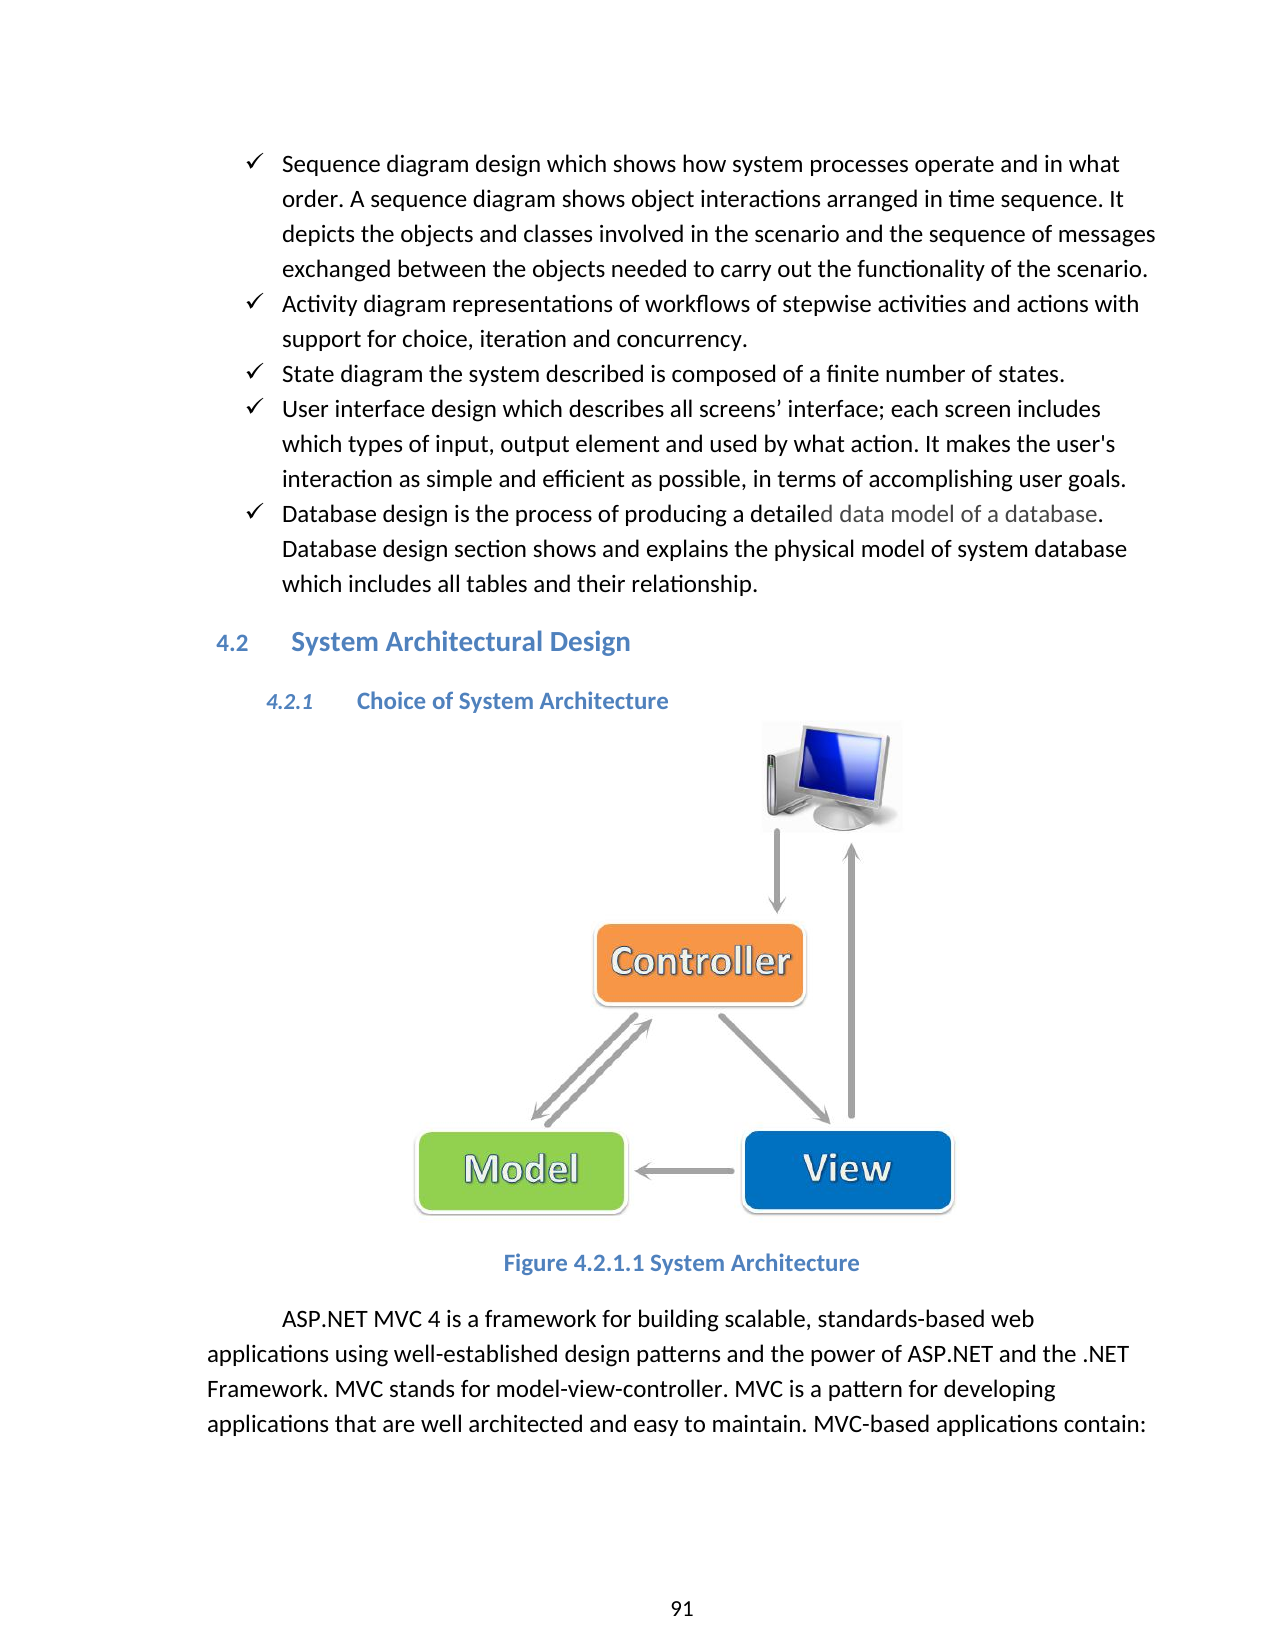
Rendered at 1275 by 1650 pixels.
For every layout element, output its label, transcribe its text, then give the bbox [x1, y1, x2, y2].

picture [404, 720, 960, 1223]
subtitle System Architectural Design [216, 623, 1157, 659]
text Figure 4.2.1.1 System Architecture [207, 1247, 1157, 1278]
list Activity diagram representations of workflows of stepwise activities and actions with support for choice, iteration and concurrency. [244, 288, 1157, 353]
list State diagram the system described is composed of a finite number of states. [244, 358, 1157, 388]
text ASP.NET MVC 4 is a framework for building scalable, standards-based web applications using well-established design patterns and the power of ASP.NET and the .NET Framework. MVC stands for model-view-controller. MVC is a pattern for developing applications that are well architected and easy to maintain. MVC-based applications contain: [207, 1303, 1157, 1439]
list User interface design which describes all screens’ interface; each screen includes which types of input, output element and used by what action. It makes the user's interaction as simple and efficient as possible, in terms of accomplishing user goals. [244, 393, 1157, 493]
list Sequence diagram design which shows how system processes operate and in what order. A sequence diagram shows object interactions arranged in time sequence. It depicts the objects and classes involved in the scenario and the sequence of messages exchanged between the objects needed to carry out the functionality of the scenario. [244, 148, 1157, 283]
list Database design is the process of producing a detailed data model of a database. Database design section shows and explains the physical model of system database which includes all tables and their relationship. [244, 498, 1157, 598]
subtitle Choice of System Architecture [266, 685, 1157, 716]
